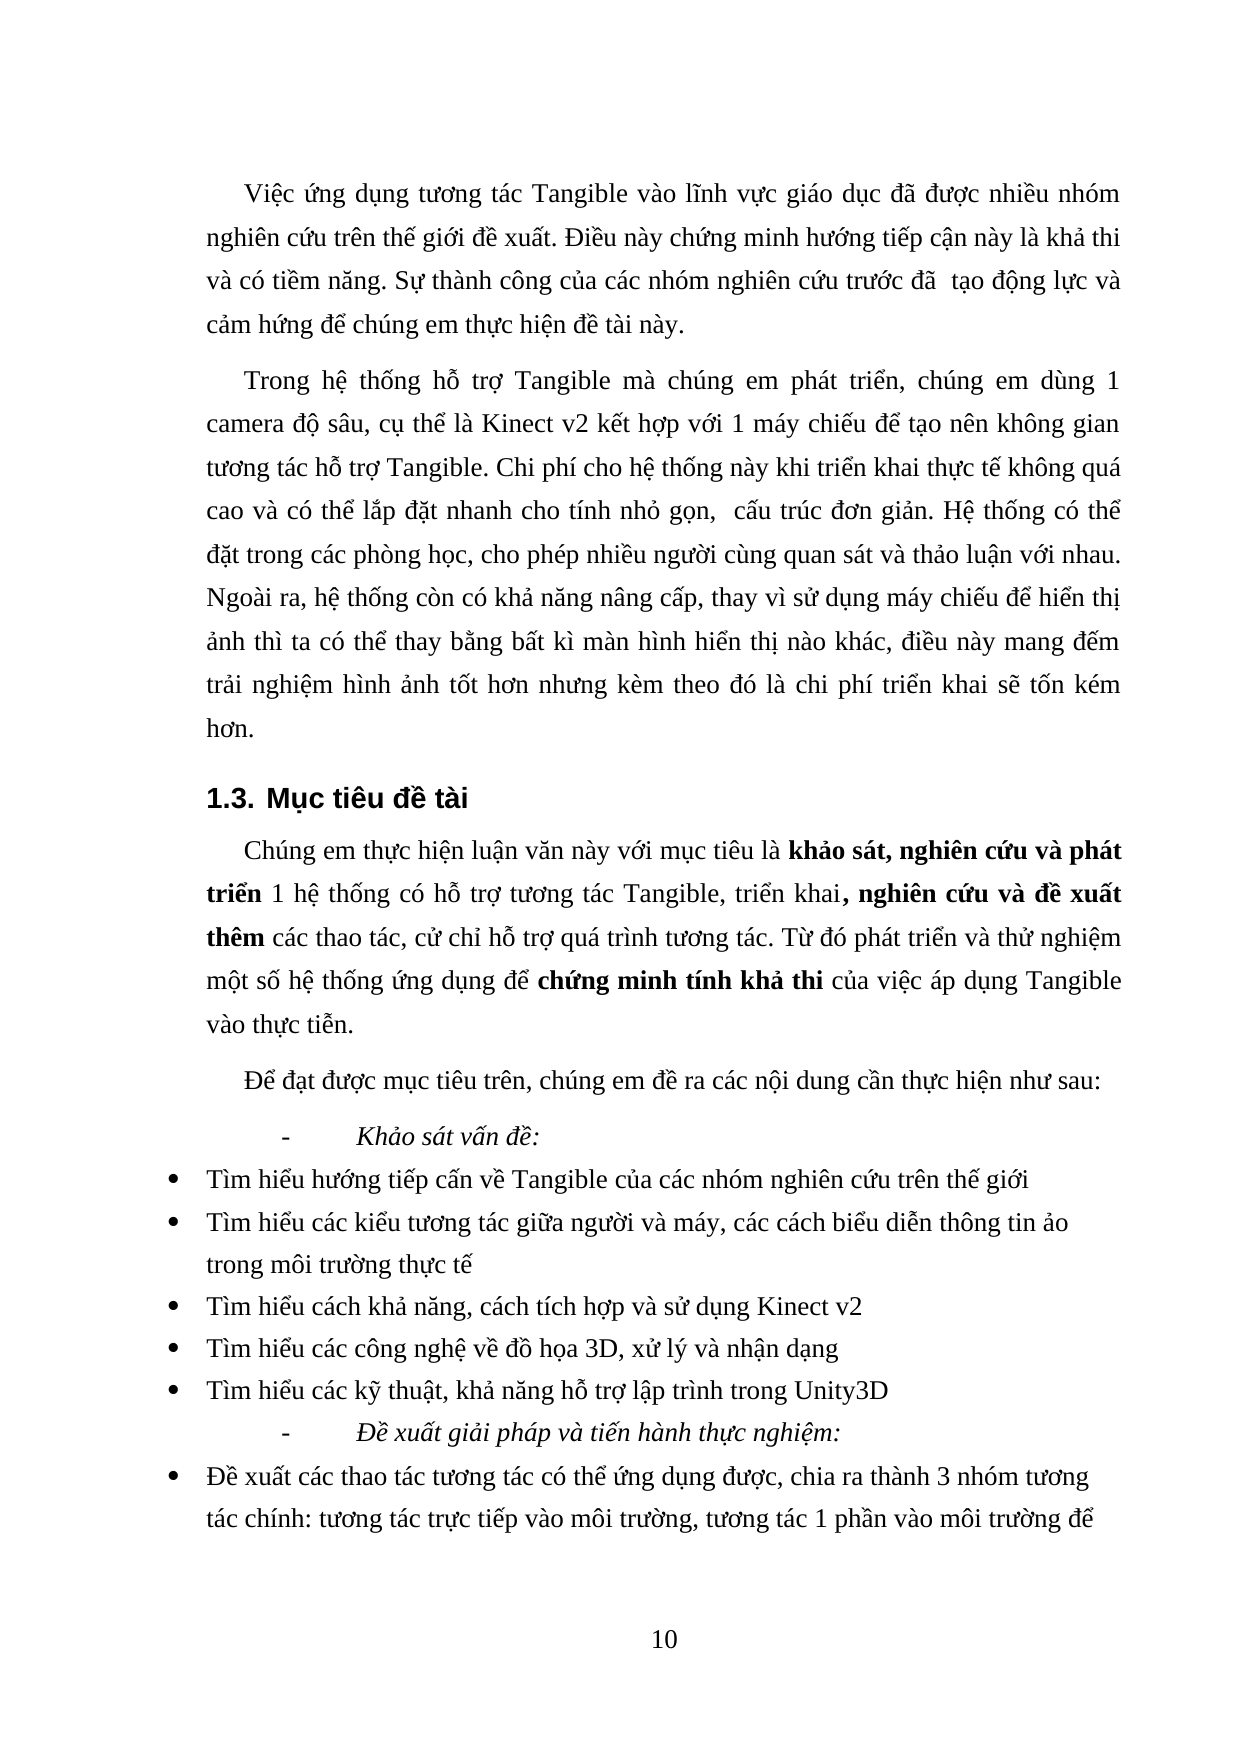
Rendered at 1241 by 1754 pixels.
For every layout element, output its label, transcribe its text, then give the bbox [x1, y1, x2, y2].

text Tìm hiểu các công nghệ về đồ họa 3D, xử lý và nhận dạng [169, 1332, 1122, 1363]
subtitle Đề xuất giải pháp và tiến hành thực nghiệm: [244, 1416, 1122, 1448]
text Tìm hiểu hướng tiếp cấn về Tangible của các nhóm nghiên cứu trên thế giới [169, 1164, 1122, 1195]
text Chúng em thực hiện luận văn này với mục tiêu là khảo sát, nghiên cứu và phát triển 1 hệ thống có hỗ trợ tương tác Tangible, triển khai, nghiên cứu và đề xuất thêm các thao tác, cử chỉ hỗ trợ quá trình tương tác. Từ đó phát triển và thử nghiệm một số hệ thống ứng dụng để chứng minh tính khả thi của việc áp dụng Tangible vào thực tiễn. [206, 834, 1122, 1039]
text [169, 1460, 1122, 1533]
text Tìm hiểu cách khả năng, cách tích hợp và sử dụng Kinect v2 [169, 1290, 1122, 1321]
text Tìm hiểu các kiểu tương tác giữa người và máy, các cách biểu diễn thông tin ảo trong môi trường thực tế [169, 1206, 1122, 1279]
subtitle Khảo sát vấn đề: [244, 1120, 1122, 1151]
text Trong hệ thống hỗ trợ Tangible mà chúng em phát triển, chúng em dùng 1 camera độ sâu, cụ thể là Kinect v2 kết hợp với 1 máy chiếu để tạo nên không gian tương tác hỗ trợ Tangible. Chi phí cho hệ thống này khi triển khai thực tế không quá cao và có thể lắp đặt nhanh cho tính nhỏ gọn, cấu trúc đơn giản. Hệ thống có thể đặt trong các phòng học, cho phép nhiều người cùng quan sát và thảo luận với nhau. Ngoài ra, hệ thống còn có khả năng nâng cấp, thay vì sử dụng máy chiếu để hiển thị ảnh thì ta có thể thay bằng bất kì màn hình hiển thị nào khác, điều này mang đếm trải nghiệm hình ảnh tốt hơn nhưng kèm theo đó là chi phí triển khai sẽ tốn kém hơn. [206, 364, 1122, 743]
text Tìm hiểu các kỹ thuật, khả năng hỗ trợ lập trình trong Unity3D [169, 1374, 1122, 1406]
subtitle Mục tiêu đề tài [206, 781, 1122, 814]
text Để đạt được mục tiêu trên, chúng em đề ra các nội dung cần thực hiện như sau: [206, 1064, 1122, 1095]
text Việc ứng dụng tương tác Tangible vào lĩnh vực giáo dục đã được nhiều nhóm nghiên cứu trên thế giới đề xuất. Điều này chứng minh hướng tiếp cận này là khả thi và có tiềm năng. Sự thành công của các nhóm nghiên cứu trước đã tạo động lực và cảm hứng để chúng em thực hiện đề tài này. [206, 177, 1122, 339]
